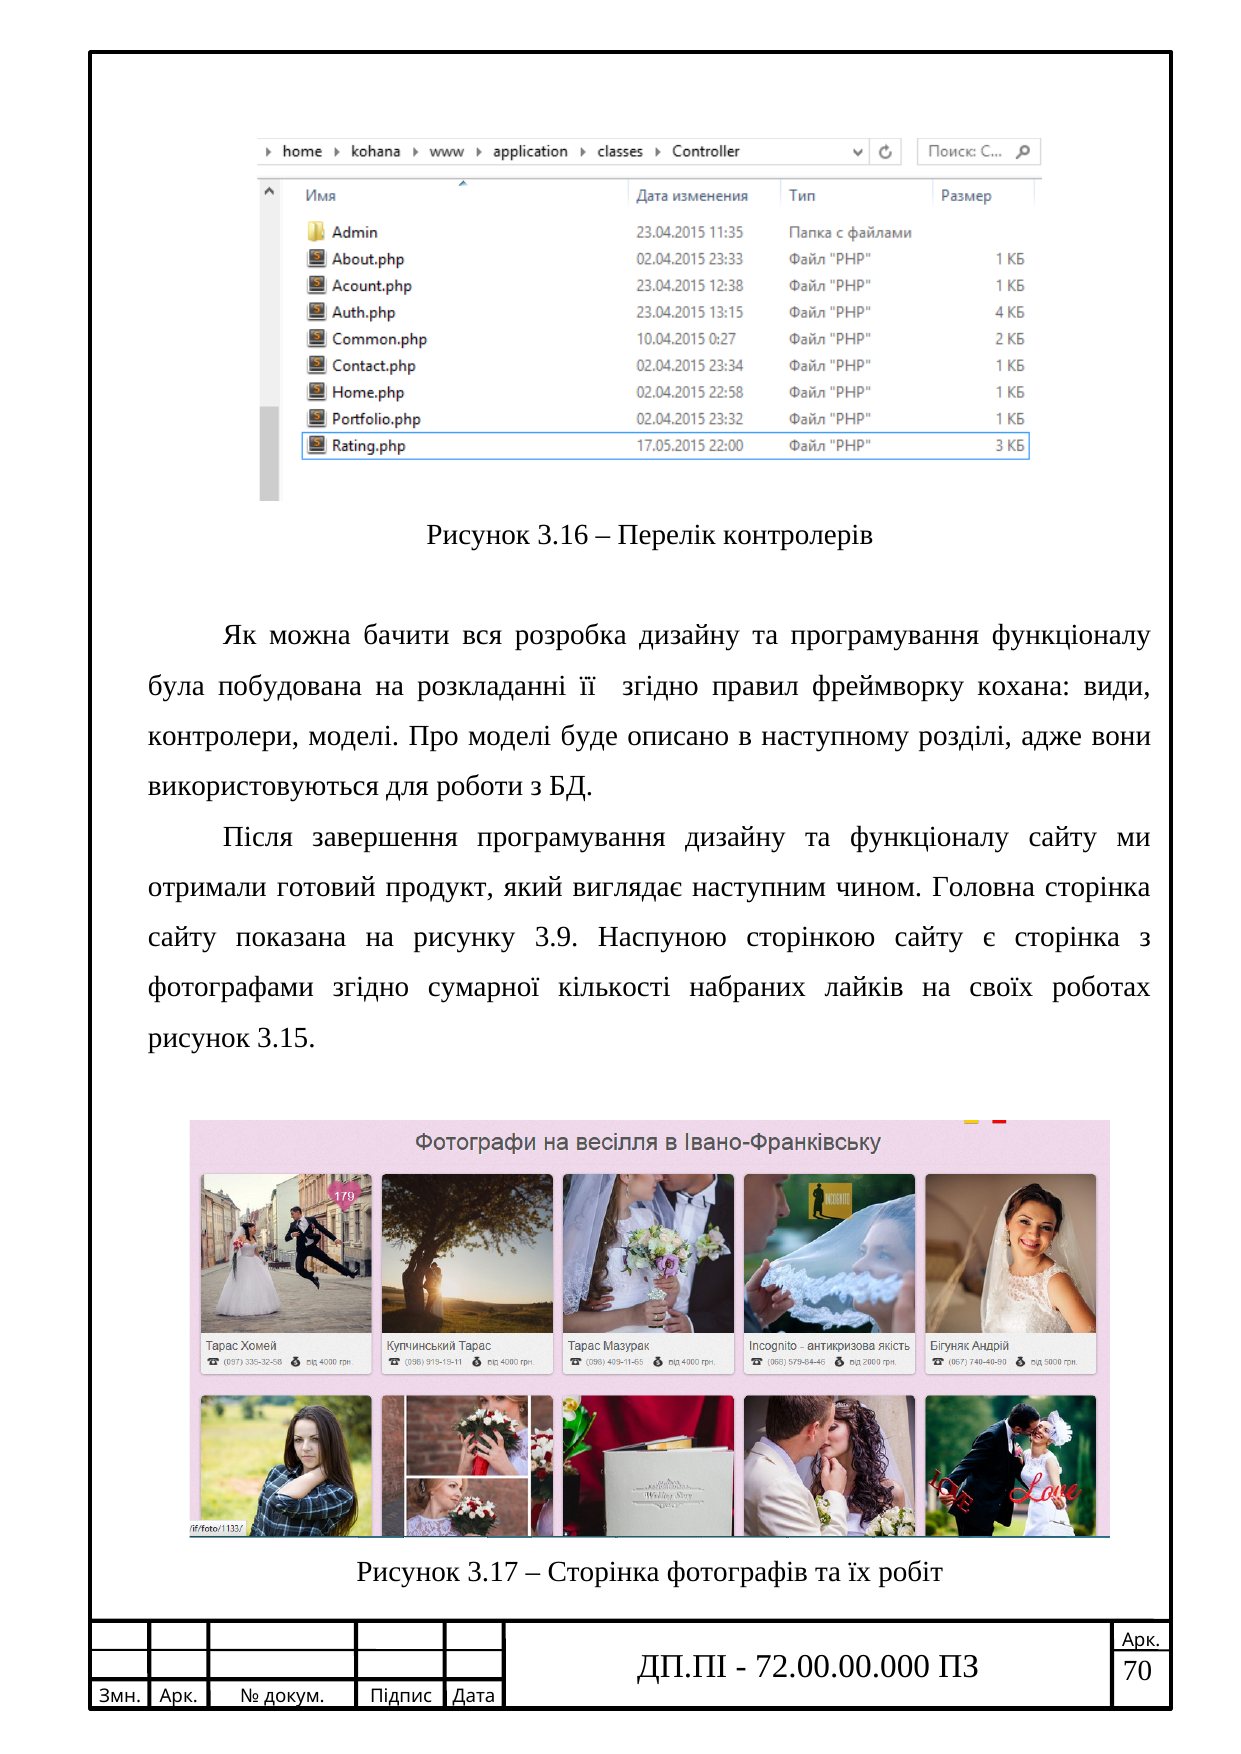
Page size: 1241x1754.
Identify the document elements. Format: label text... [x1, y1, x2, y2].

text Рисунок 3.17 – Сторінка фотографів та їх робіт [148, 1554, 1152, 1588]
picture [189, 1120, 1110, 1538]
text Після завершення програмування дизайну та функціоналу сайту ми отримали готовий продукт, який виглядає наступним чином. Головна сторінка сайту показана на рисунку 3.9. Наспуною сторінкою сайту є сторінка з фотографами згідно сумарної кількості набраних лайків на своїх роботах рисунок 3.15. [148, 819, 1152, 1053]
picture [257, 138, 1042, 501]
text Рисунок 3.16 – Перелік контролерів [148, 517, 1152, 550]
text Як можна бачити вся розробка дизайну та програмування функціоналу була побудована на розкладанні її згідно правил фреймворку кохана: види, контролери, моделі. Про моделі буде описано в наступному розділі, адже вони використовуються для роботи з БД. [148, 617, 1152, 802]
